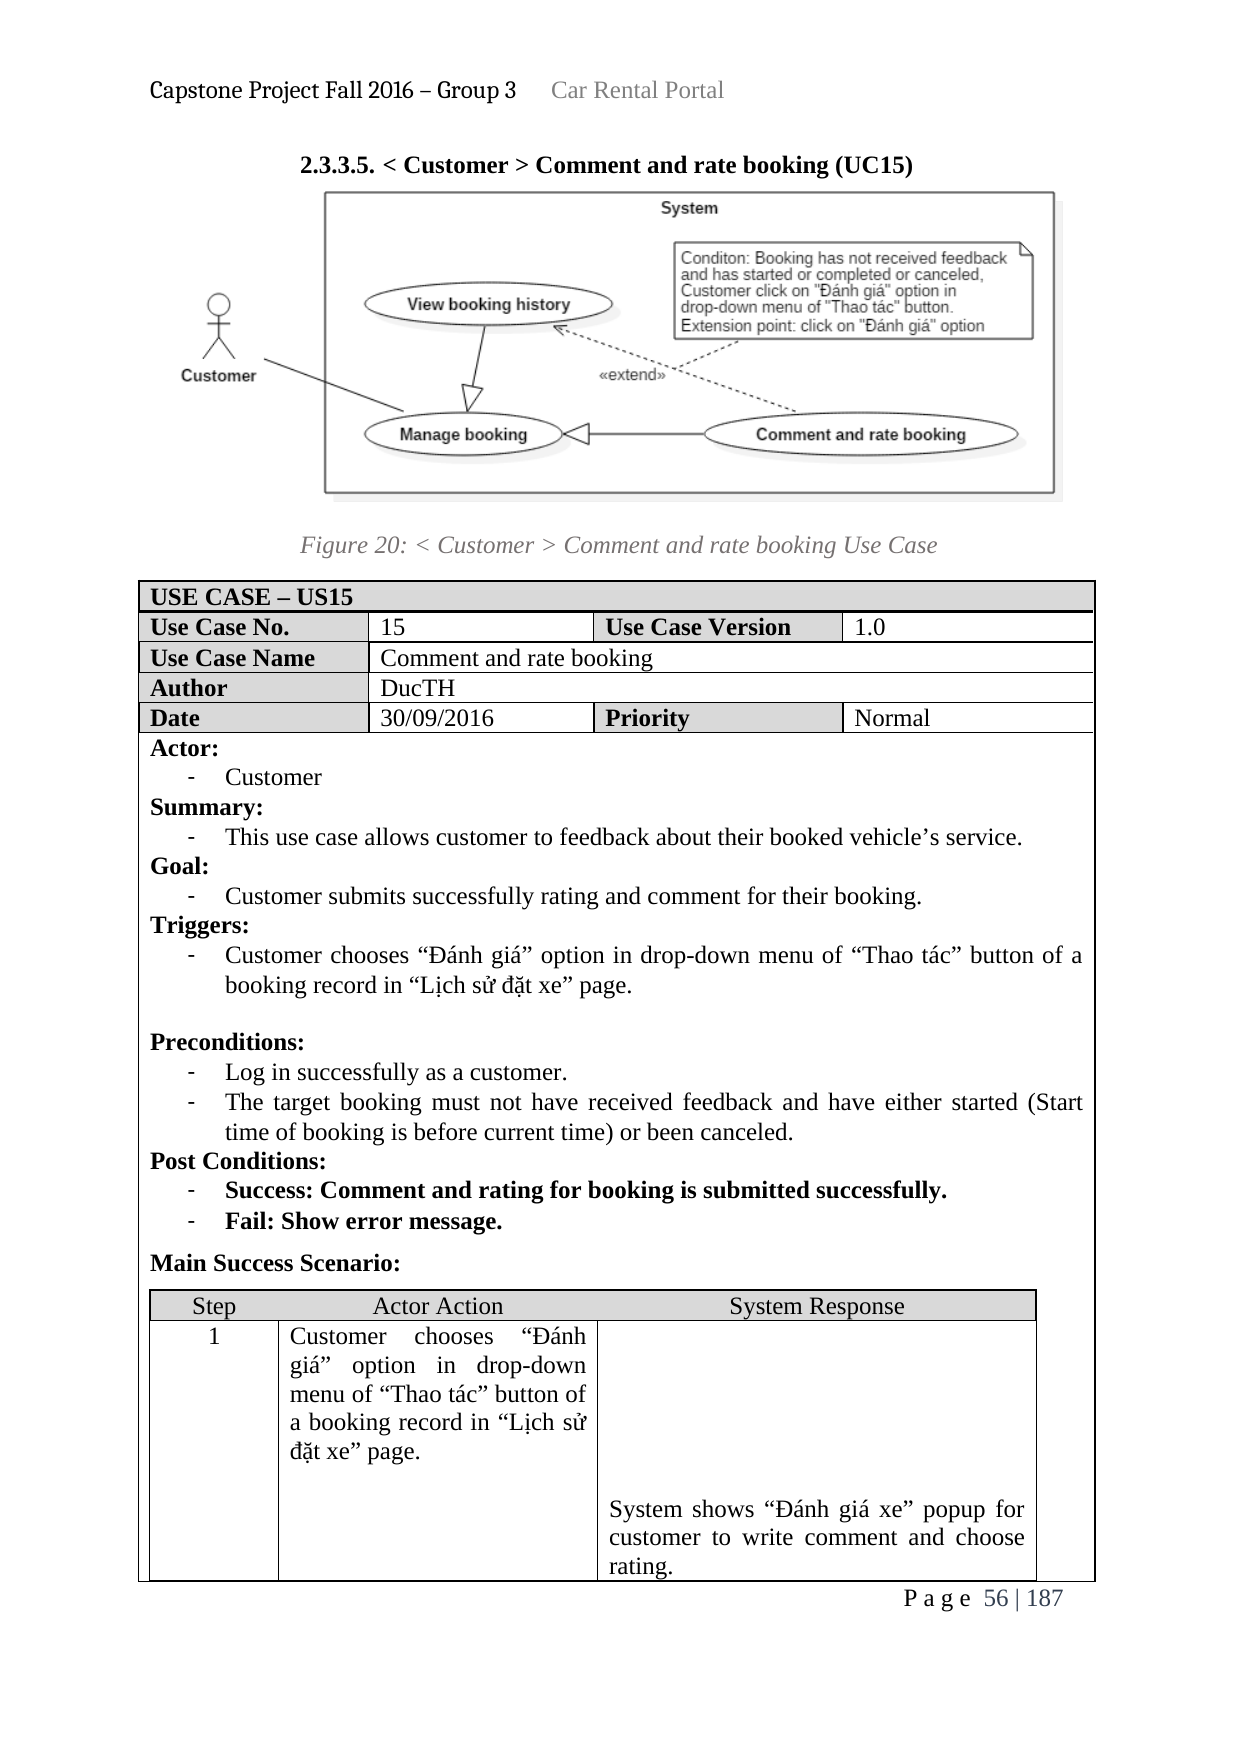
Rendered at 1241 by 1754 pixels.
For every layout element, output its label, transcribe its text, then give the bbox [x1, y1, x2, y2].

table_cell DucTH [369, 672, 1094, 702]
table_cell Date [140, 703, 368, 732]
subtitle < Customer > Comment and rate booking (UC15) [300, 150, 1090, 179]
table_cell Use Case No. [139, 613, 368, 641]
table_cell 30/09/2016 [370, 703, 593, 732]
table_cell Normal [844, 702, 1094, 732]
table_cell 1.0 [843, 610, 1094, 641]
table_cell Use Case Version [594, 613, 842, 641]
table_header USE CASE – US15 [140, 582, 1094, 610]
table_cell Use Case Name [140, 642, 368, 672]
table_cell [139, 732, 1094, 1581]
table_cell Priority [595, 703, 842, 732]
picture [163, 181, 1078, 511]
table_cell Author [139, 673, 368, 702]
table_cell 15 [369, 613, 593, 641]
text Figure 20: < Customer > Comment and rate booking Use Case [150, 530, 1090, 559]
table_cell Comment and rate booking [370, 641, 1094, 672]
